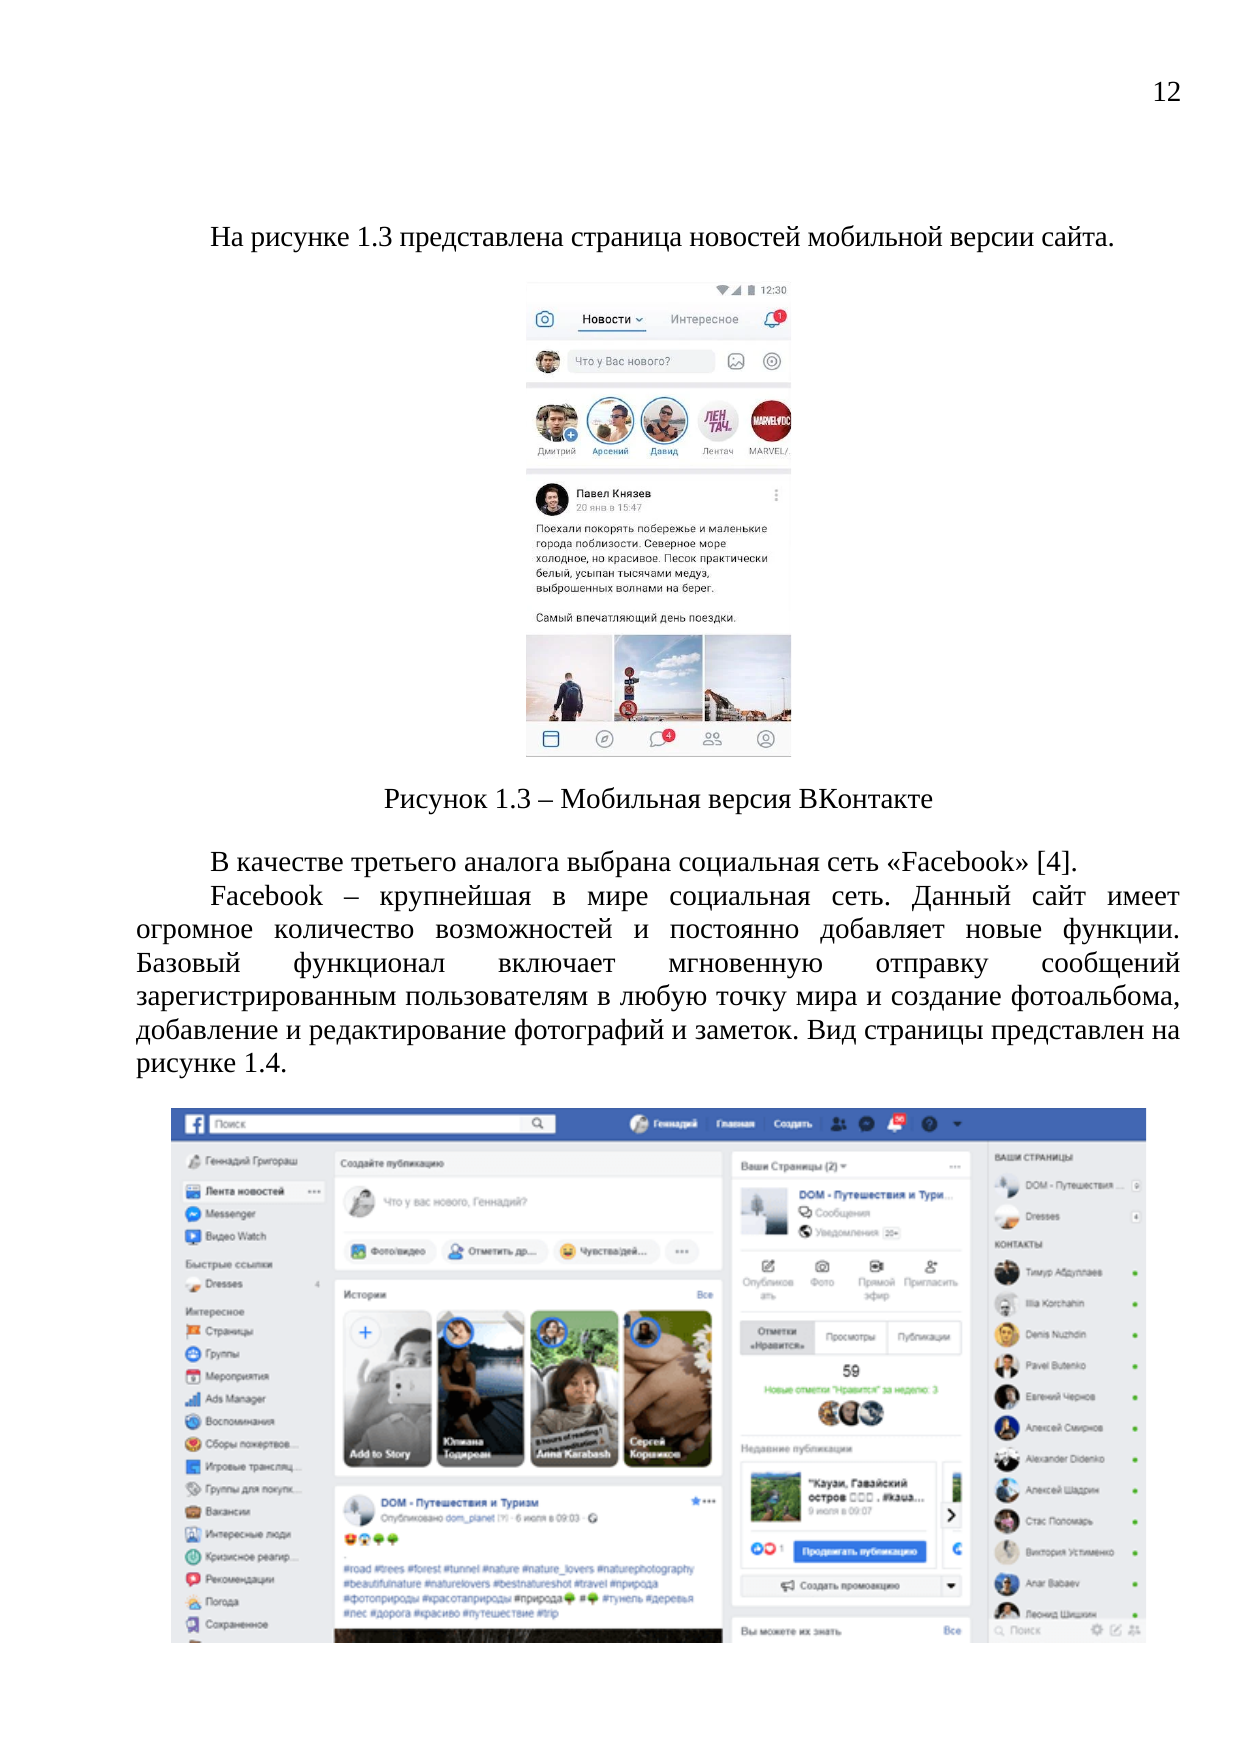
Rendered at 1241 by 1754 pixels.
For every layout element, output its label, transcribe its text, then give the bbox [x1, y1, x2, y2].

text В качестве третьего аналога выбрана социальная сеть «Facebook» [4]. [136, 844, 1181, 878]
picture [171, 1108, 1147, 1643]
text Рисунок 1.3 – Мобильная версия ВКонтакте [136, 781, 1181, 815]
text Facebook – крупнейшая в мире социальная сеть. Данный сайт имеет огромное количество возможностей и постоянно добавляет новые функции. Базовый функционал включает мгновенную отправку сообщений зарегистрированным пользователям в любую точку мира и создание фотоальбома, добавление и редактирование фотографий и заметок. Вид страницы представлен на рисунке 1.4. [136, 878, 1181, 1079]
picture [526, 281, 792, 757]
text На рисунке 1.3 представлена страница новостей мобильной версии сайта. [136, 219, 1181, 252]
